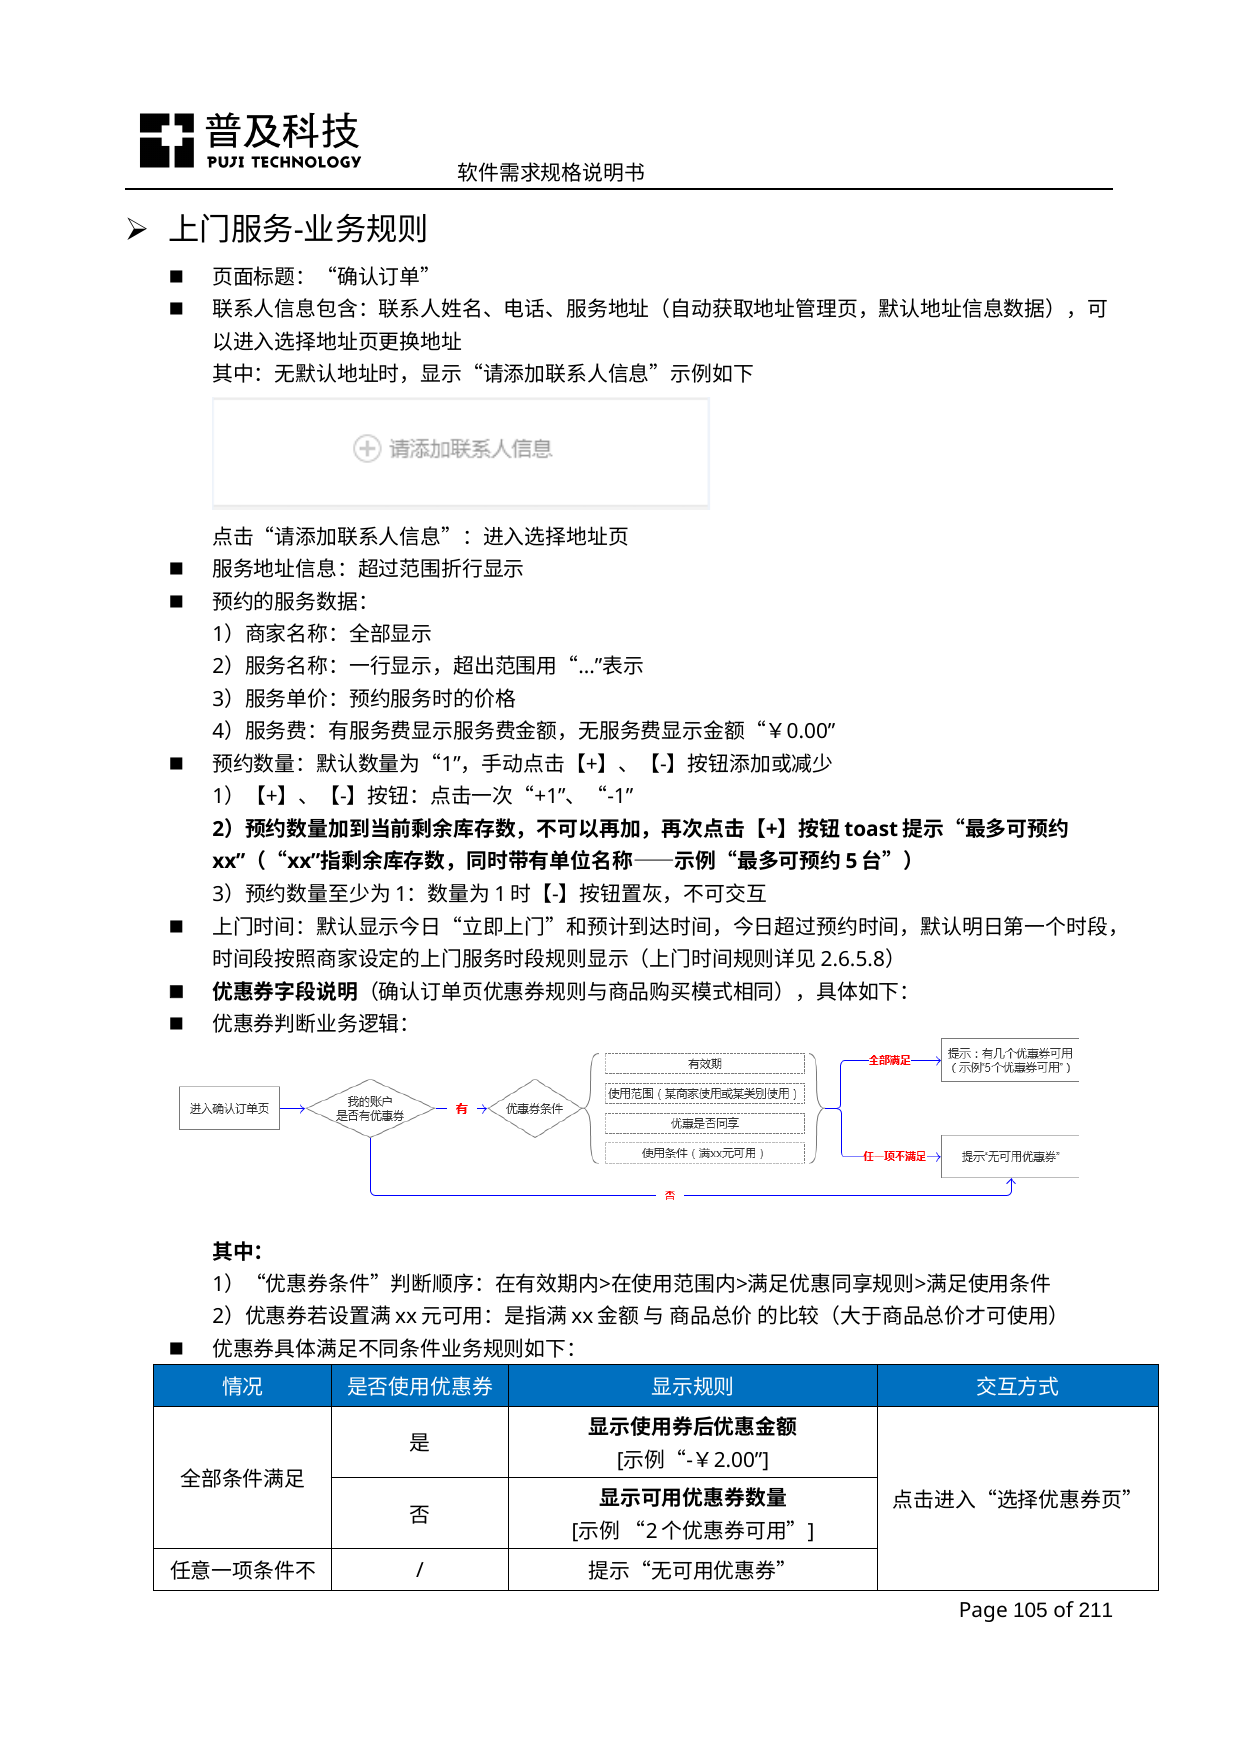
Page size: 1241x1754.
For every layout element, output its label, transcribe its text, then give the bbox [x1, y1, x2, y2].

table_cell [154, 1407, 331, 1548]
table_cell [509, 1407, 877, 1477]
list 其中： [212, 1234, 1113, 1266]
list 预约的服务数据： [168, 584, 1113, 616]
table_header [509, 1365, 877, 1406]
list 优惠券判断业务逻辑： [168, 1006, 1113, 1039]
list 1）【+】、【-】按钮：点击一次“+1”、“-1” [212, 779, 1113, 811]
list 点击“请添加联系人信息”：进入选择地址页 [212, 519, 1113, 551]
list 服务地址信息：超过范围折行显示 [168, 551, 1113, 584]
list 上门时间：默认显示今日“立即上门”和预计到达时间，今日超过预约时间，默认明日第一个时段，时间段按照商家设定的上门服务时段规则显示（上门时间规则详见2.6.5.8） [168, 909, 1113, 974]
list 2）服务名称：一行显示，超出范围用“...”表示 [212, 649, 1113, 681]
list 优惠券具体满足不同条件业务规则如下： [168, 1331, 1113, 1364]
list 2）预约数量加到当前剩余库存数，不可以再加，再次点击【+】按钮toast提示“最多可预约xx”（“xx”指剩余库存数，同时带有单位名称——示例“最多可预约5台”） [212, 811, 1113, 876]
list 预约数量：默认数量为“1”，手动点击【+】、【-】按钮添加或减少 [168, 746, 1113, 779]
picture [179, 1038, 1079, 1206]
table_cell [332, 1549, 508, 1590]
list 2）优惠券若设置满xx元可用：是指满xx金额 与 商品总价 的比较（大于商品总价才可使用） [212, 1299, 1113, 1331]
list 页面标题：“确认订单” [168, 259, 1113, 291]
list 3）预约数量至少为1：数量为1时【-】按钮置灰，不可交互 [212, 876, 1113, 909]
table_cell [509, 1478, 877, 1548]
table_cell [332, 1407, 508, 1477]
list 联系人信息包含：联系人姓名、电话、服务地址（自动获取地址管理页，默认地址信息数据），可以进入选择地址页更换地址 [168, 291, 1113, 356]
list 其中：无默认地址时，显示“请添加联系人信息”示例如下 [212, 356, 1113, 389]
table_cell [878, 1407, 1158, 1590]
picture [212, 397, 711, 510]
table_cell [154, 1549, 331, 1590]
picture [124, 103, 365, 180]
list 4）服务费：有服务费显示服务费金额，无服务费显示金额“￥0.00” [212, 714, 1113, 746]
list 上门服务-业务规则 [124, 194, 1113, 259]
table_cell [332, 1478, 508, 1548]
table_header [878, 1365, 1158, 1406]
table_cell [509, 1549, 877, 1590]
list 1）“优惠券条件”判断顺序：在有效期内>在使用范围内>满足优惠同享规则>满足使用条件 [212, 1266, 1113, 1299]
list 优惠券字段说明（确认订单页优惠券规则与商品购买模式相同），具体如下： [168, 974, 1113, 1006]
list 3）服务单价：预约服务时的价格 [212, 681, 1113, 714]
list 1）商家名称：全部显示 [212, 616, 1113, 649]
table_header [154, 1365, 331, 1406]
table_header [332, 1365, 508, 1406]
